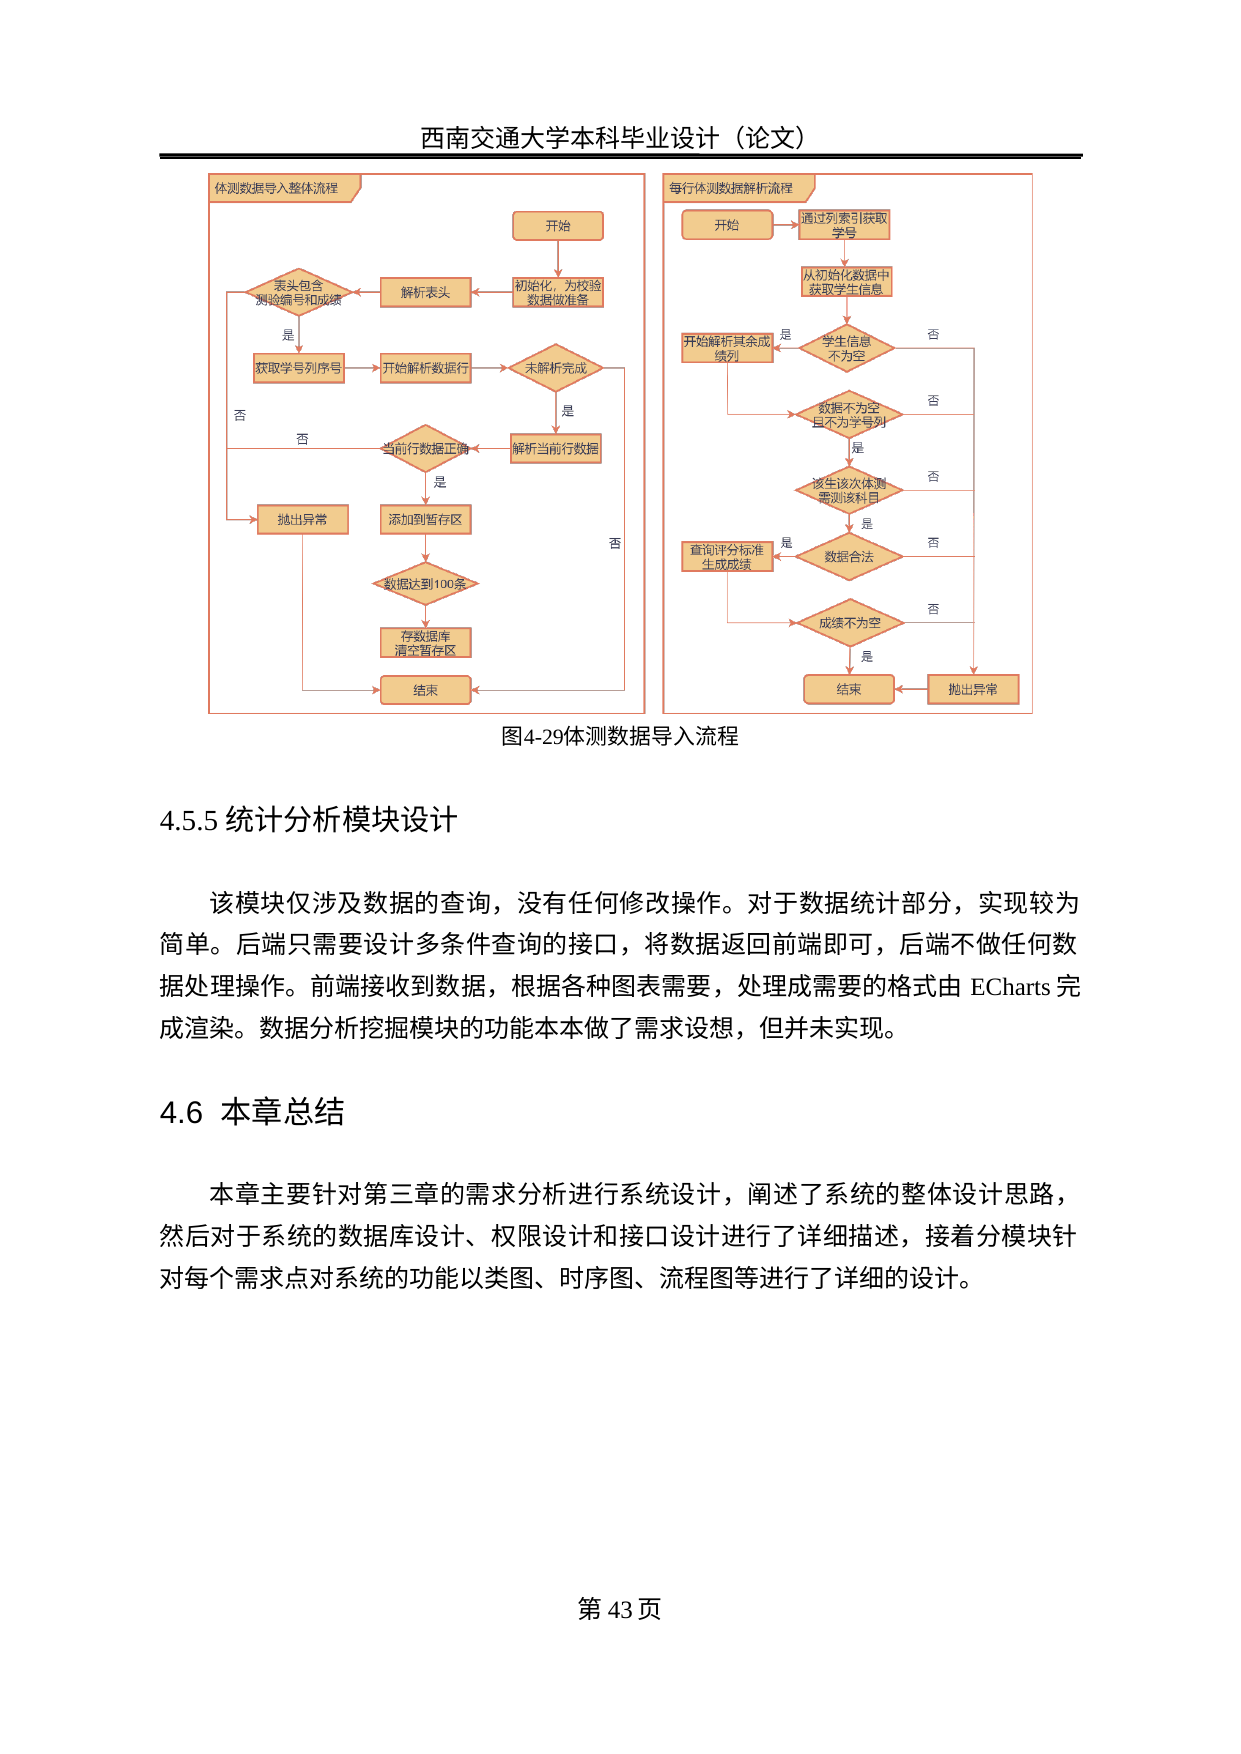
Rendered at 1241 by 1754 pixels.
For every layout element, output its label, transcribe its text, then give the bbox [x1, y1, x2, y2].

text 本章主要针对第三章的需求分析进行系统设计，阐述了系统的整体设计思路，然后对于系统的数据库设计、权限设计和接口设计进行了详细描述，接着分模块针对每个需求点对系统的功能以类图、时序图、流程图等进行了详细的设计。 [159, 1172, 1081, 1297]
subtitle 本章总结 [159, 1068, 1081, 1151]
text 该模块仅涉及数据的查询，没有任何修改操作。对于数据统计部分，实现较为简单。后端只需要设计多条件查询的接口，将数据返回前端即可，后端不做任何数据处理操作。前端接收到数据，根据各种图表需要，处理成需要的格式由ECharts完成渲染。数据分析挖掘模块的功能本本做了需求设想，但并未实现。 [159, 881, 1081, 1047]
subtitle 统计分析模块设计 [159, 776, 1081, 860]
picture [207, 172, 1033, 714]
